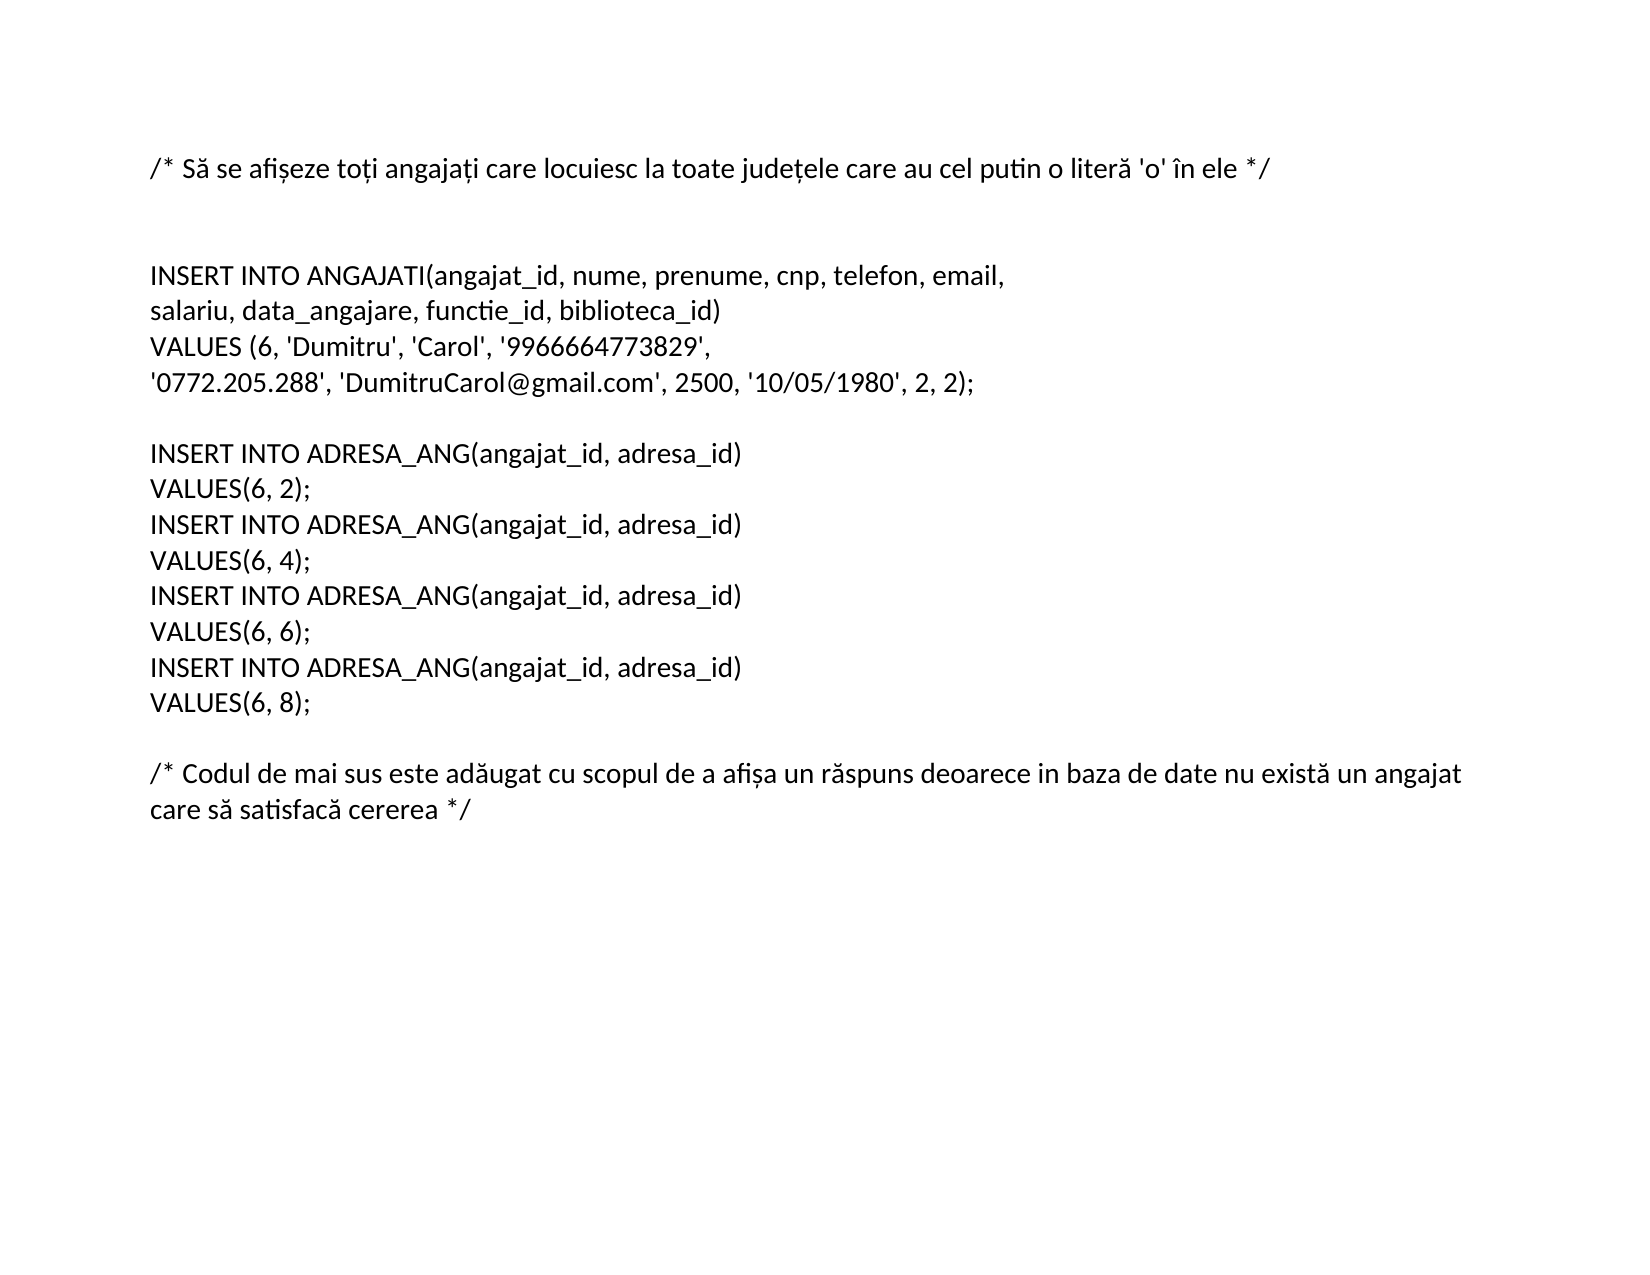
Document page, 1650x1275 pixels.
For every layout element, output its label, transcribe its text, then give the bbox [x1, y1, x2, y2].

text /* Să se afișeze toți angajați care locuiesc la toate județele care au cel putin o literă 'o' în ele */ [150, 150, 1500, 186]
text /* Codul de mai sus este adăugat cu scopul de a afișa un răspuns deoarece in baza de date nu există un angajat care să satisfacă cererea */ [150, 756, 1500, 827]
text VALUES(6, 2); [150, 471, 1500, 506]
text INSERT INTO ADRESA_ANG(angajat_id, adresa_id) [150, 577, 1500, 613]
text VALUES(6, 6); [150, 613, 1500, 649]
text INSERT INTO ANGAJATI(angajat_id, nume, prenume, cnp, telefon, email, [150, 257, 1500, 292]
text salariu, data_angajare, functie_id, biblioteca_id) [150, 292, 1500, 328]
text VALUES (6, 'Dumitru', 'Carol', '9966664773829', [150, 328, 1500, 364]
text INSERT INTO ADRESA_ANG(angajat_id, adresa_id) [150, 649, 1500, 684]
text VALUES(6, 4); [150, 542, 1500, 577]
text VALUES(6, 8); [150, 684, 1500, 720]
text INSERT INTO ADRESA_ANG(angajat_id, adresa_id) [150, 435, 1500, 471]
text INSERT INTO ADRESA_ANG(angajat_id, adresa_id) [150, 506, 1500, 542]
text '0772.205.288', 'DumitruCarol@gmail.com', 2500, '10/05/1980', 2, 2); [150, 364, 1500, 399]
